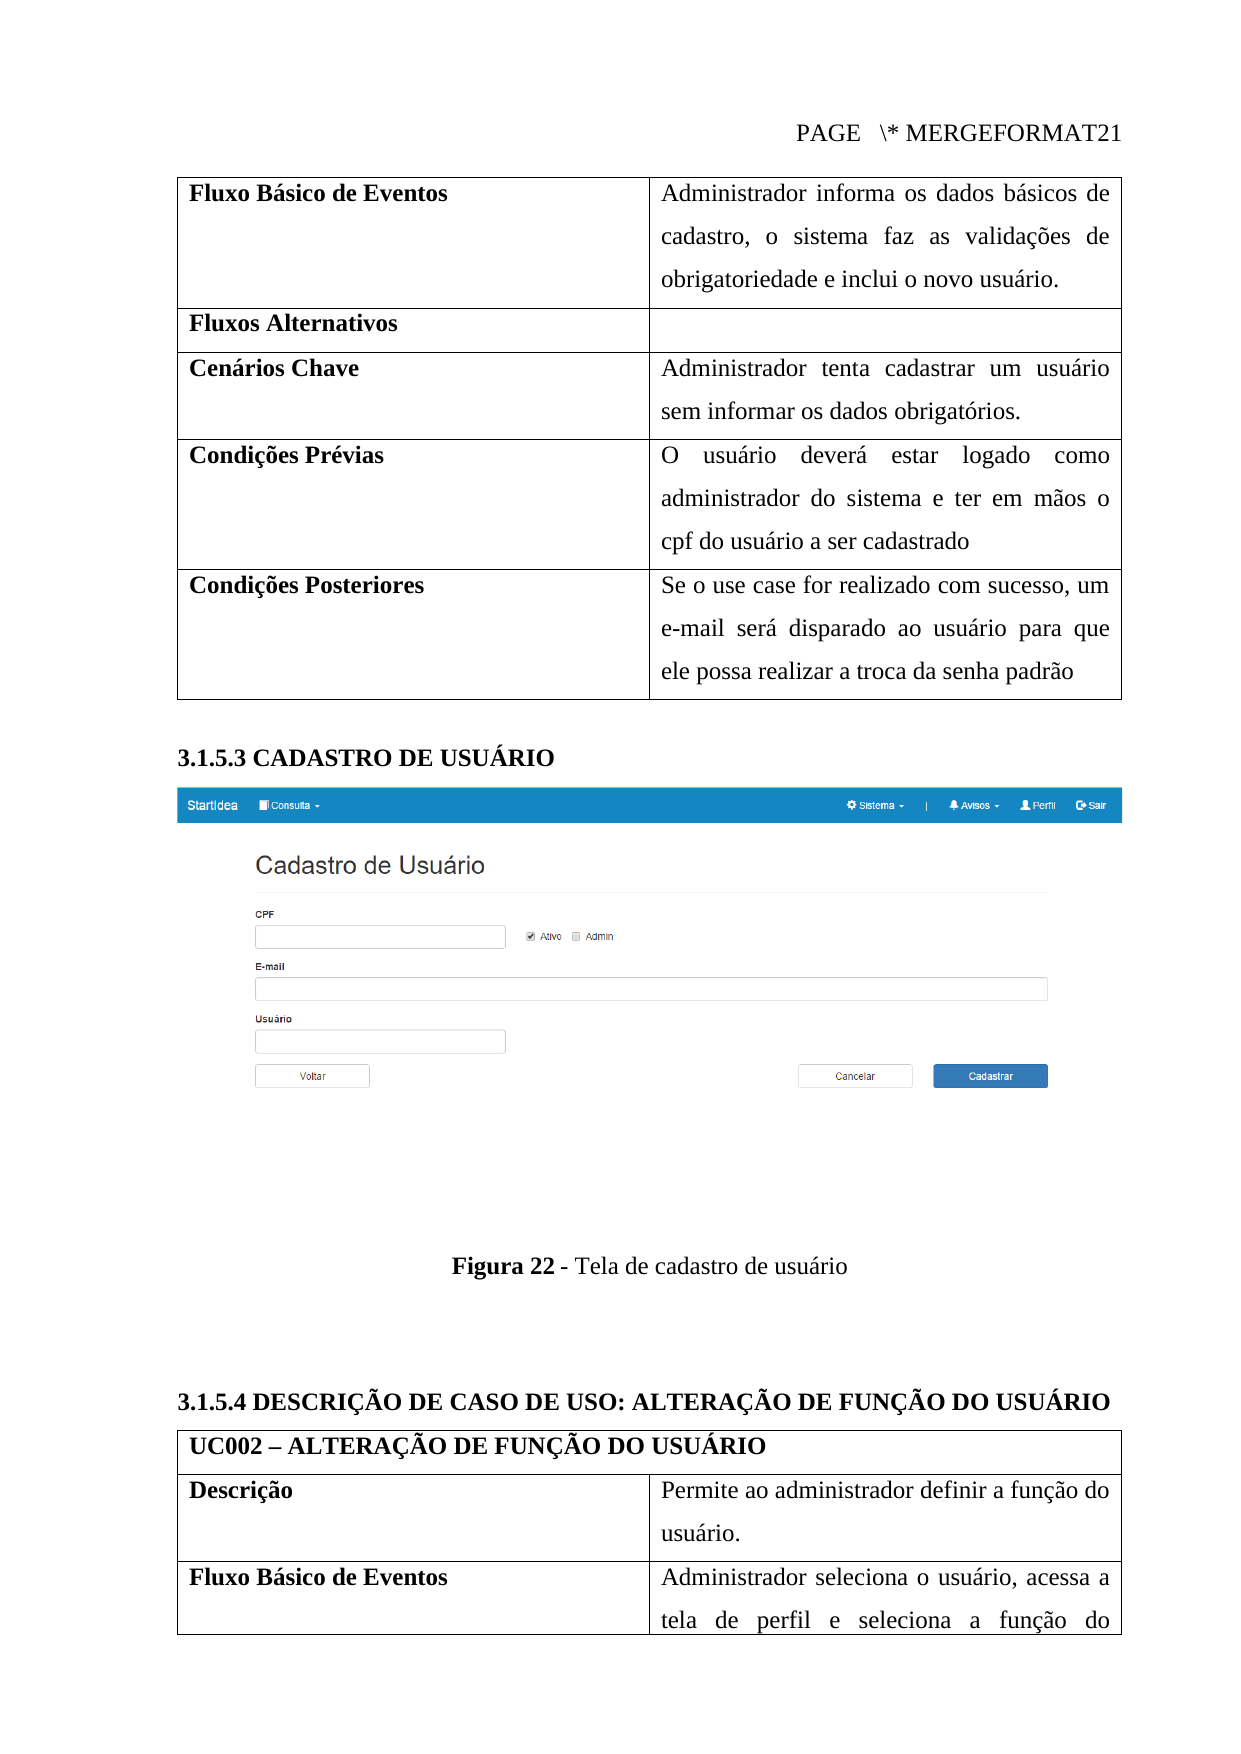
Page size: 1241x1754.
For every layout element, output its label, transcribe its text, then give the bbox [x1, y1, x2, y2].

table_cell O usuário deverá estar logado como administrador do sistema e ter em mãos o cpf do usuário a ser cadastrado [650, 440, 1121, 569]
table_cell Descrição [178, 1475, 649, 1561]
table_cell [650, 309, 1121, 352]
subtitle CADASTRO DE USUÁRIO [177, 743, 1122, 772]
table_cell Fluxos Alternativos [178, 309, 649, 352]
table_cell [178, 1562, 649, 1634]
picture [177, 786, 1123, 1237]
table_cell Administrador tenta cadastrar um usuário sem informar os dados obrigatórios. [650, 353, 1121, 439]
table_cell Cenários Chave [178, 353, 649, 439]
table_cell Condições Posteriores [178, 570, 649, 699]
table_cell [650, 1562, 1121, 1634]
table_cell Permite ao administrador definir a função do usuário. [650, 1475, 1121, 1561]
table_cell Fluxo Básico de Eventos [178, 178, 649, 307]
table_cell Se o use case for realizado com sucesso, um e-mail será disparado ao usuário para que ele possa realizar a troca da senha padrão [650, 570, 1121, 699]
subtitle DESCRIÇÃO DE CASO DE USO: ALTERAÇÃO DE FUNÇÃO DO USUÁRIO [177, 1387, 1122, 1416]
table_cell Administrador informa os dados básicos de cadastro, o sistema faz as validações de obrigatoriedade e inclui o novo usuário. [650, 178, 1121, 307]
table_cell Condições Prévias [178, 440, 649, 569]
table_header UC002 – ALTERAÇÃO DE FUNÇÃO DO USUÁRIO [178, 1431, 1121, 1474]
text Figura 22 - Tela de cadastro de usuário [177, 1251, 1122, 1280]
